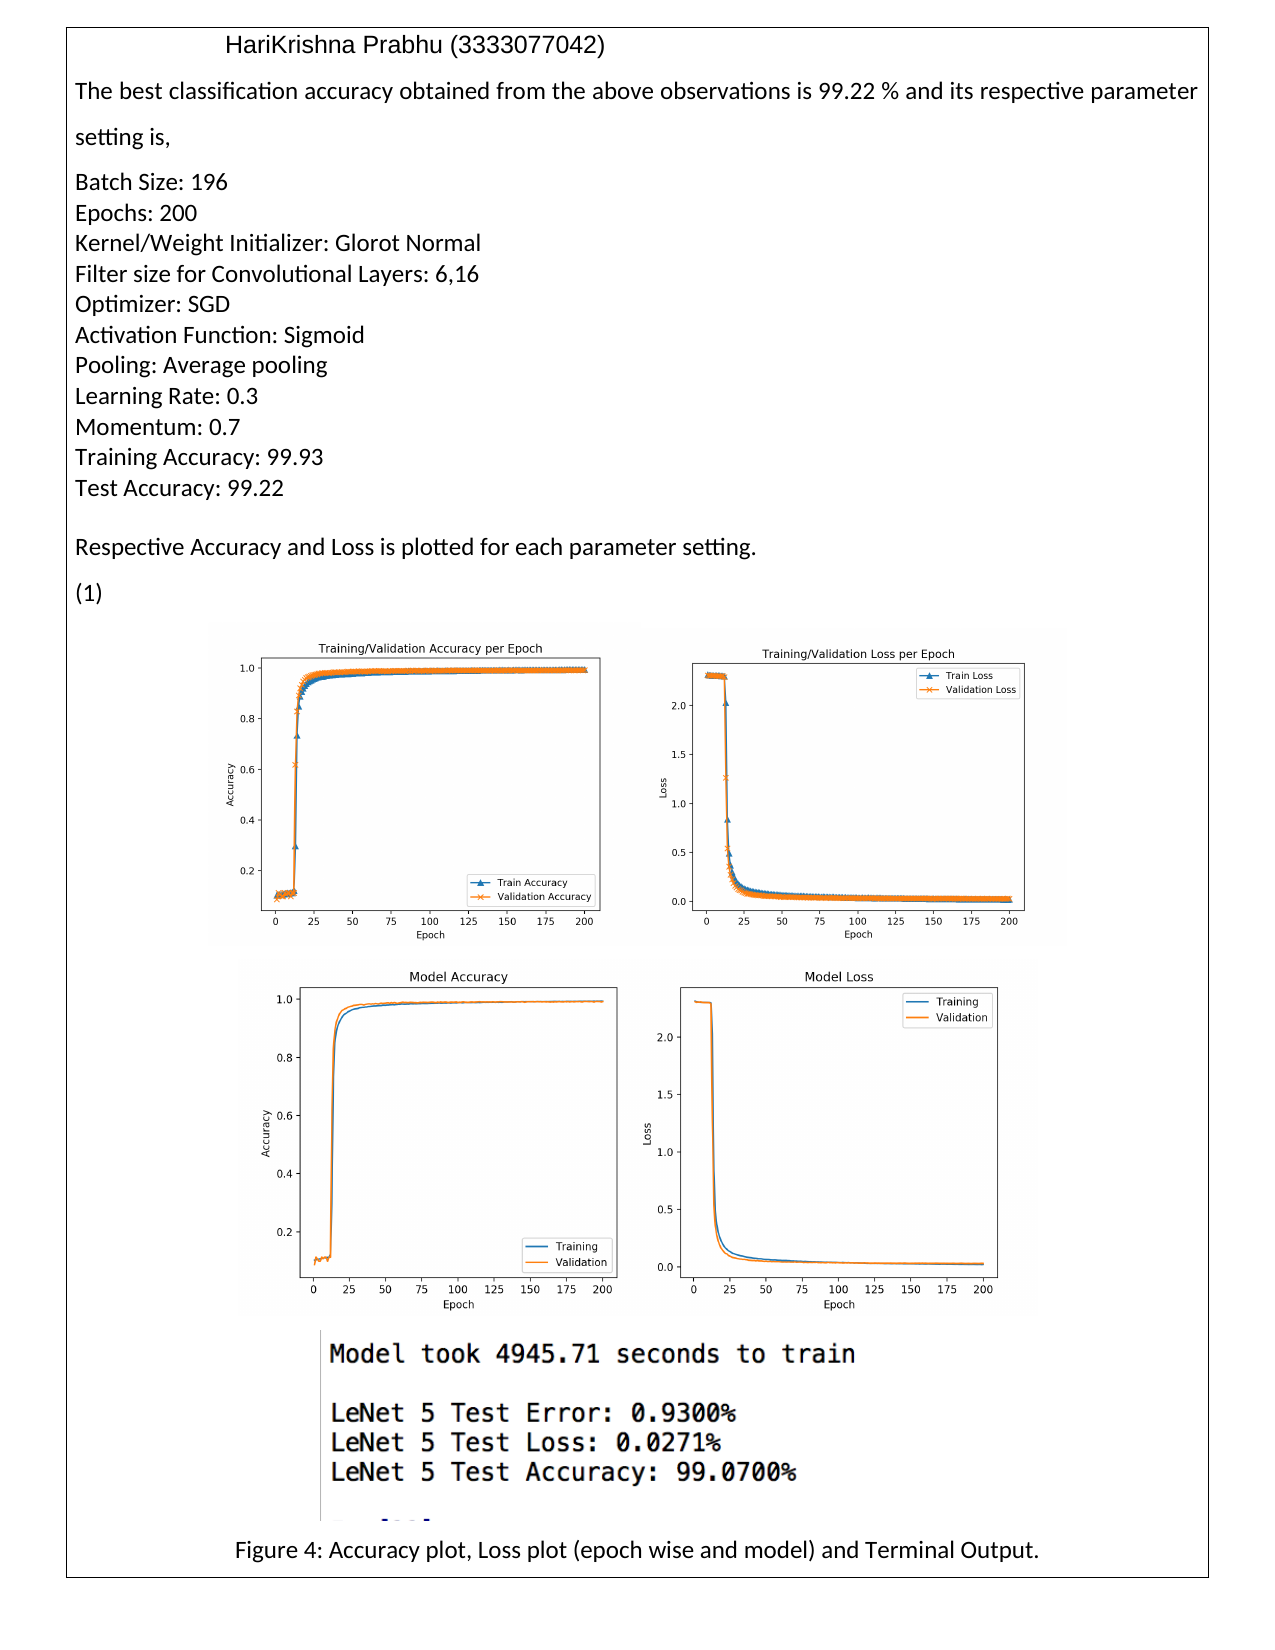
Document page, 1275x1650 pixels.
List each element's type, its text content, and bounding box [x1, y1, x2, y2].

picture [208, 622, 1067, 946]
text Optimizer: SGD Activation Function: Sigmoid [75, 288, 1200, 349]
text Figure 4: Accuracy plot, Loss plot (epoch wise and model) and Terminal Output. [75, 1534, 1200, 1565]
text Learning Rate: 0.3 [75, 380, 1200, 411]
text Filter size for Convolutional Layers: 6,16 [75, 258, 1200, 288]
text Momentum: 0.7 [75, 411, 1200, 441]
picture [320, 1330, 955, 1521]
text Pooling: Average pooling [75, 349, 1200, 380]
picture [237, 959, 1038, 1316]
text Training Accuracy: 99.93 [75, 441, 1200, 472]
text Test Accuracy: 99.22 [75, 472, 1200, 531]
text Respective Accuracy and Loss is plotted for each parameter setting. [75, 531, 1200, 561]
text (1) [75, 577, 1200, 607]
text The best classification accuracy obtained from the above observations is 99.22 % and its respective parameter setting is, [75, 75, 1200, 151]
text Batch Size: 196 Epochs: 200 Kernel/Weight Initializer: Glorot Normal [75, 166, 1200, 258]
